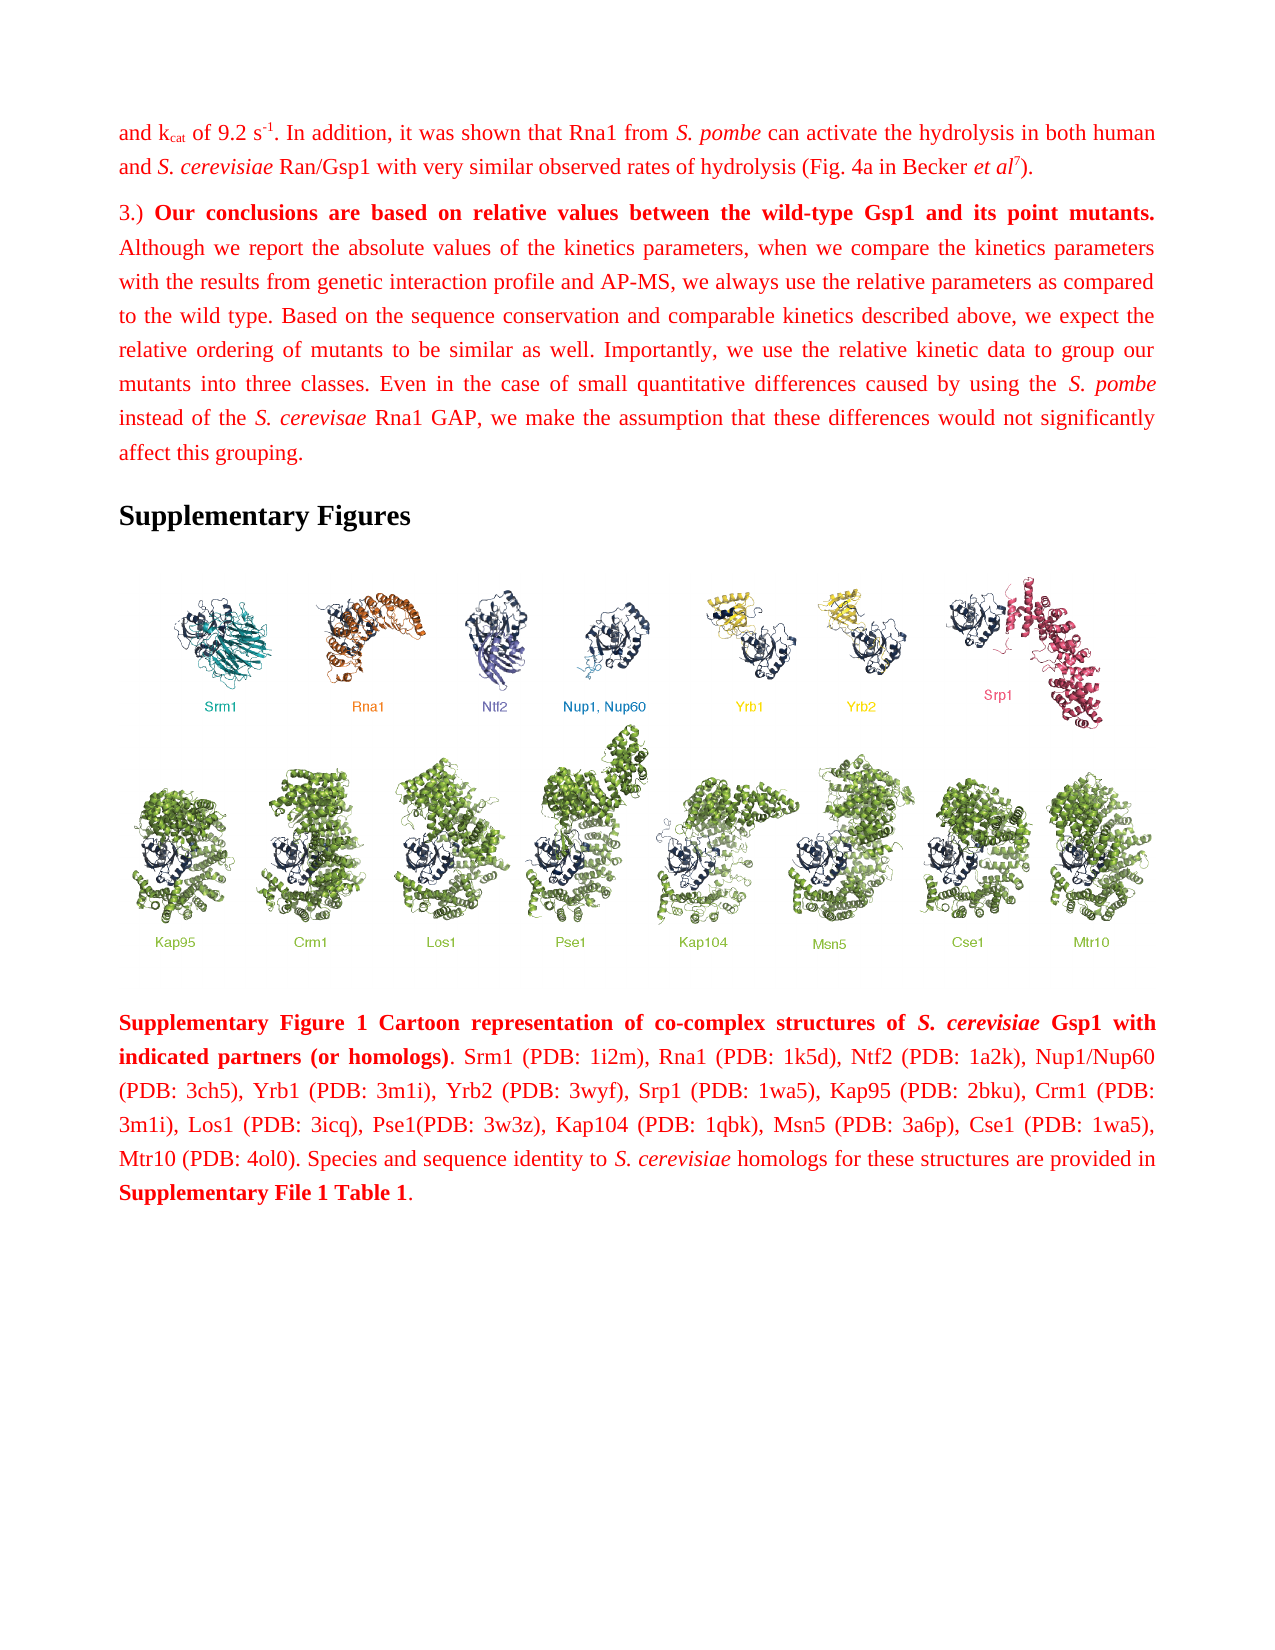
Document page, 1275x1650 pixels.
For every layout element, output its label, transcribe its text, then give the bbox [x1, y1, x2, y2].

text Supplementary Figure 1 Cartoon representation of co-complex structures of S. cerevisiae Gsp1 with indicated partners (or homologs). Srm1 (PDB: 1i2m), Rna1 (PDB: 1k5d), Ntf2 (PDB: 1a2k), Nup1/Nup60 (PDB: 3ch5), Yrb1 (PDB: 3m1i), Yrb2 (PDB: 3wyf), Srp1 (PDB: 1wa5), Kap95 (PDB: 2bku), Crm1 (PDB: 3m1i), Los1 (PDB: 3icq), Pse1(PDB: 3w3z), Kap104 (PDB: 1qbk), Msn5 (PDB: 3a6p), Cse1 (PDB: 1wa5), Mtr10 (PDB: 4ol0). Species and sequence identity to S. cerevisiae homologs for these structures are provided in Supplementary File 1 Table 1. [118, 1008, 1156, 1206]
text 3.) Our conclusions are based on relative values between the wild-type Gsp1 and its point mutants. Although we report the absolute values of the kinetics parameters, when we compare the kinetics parameters with the results from genetic interaction profile and AP-MS, we always use the relative parameters as compared to the wild type. Based on the sequence conservation and comparable kinetics described above, we expect the relative ordering of mutants to be similar as well. Importantly, we use the relative kinetic data to group our mutants into three classes. Even in the case of small quantitative differences caused by using the S. pombe instead of the S. cerevisae Rna1 GAP, we make the assumption that these differences would not significantly affect this grouping. [118, 199, 1156, 465]
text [118, 118, 1156, 179]
subtitle Supplementary Figures [118, 498, 1156, 531]
picture [118, 573, 1157, 989]
